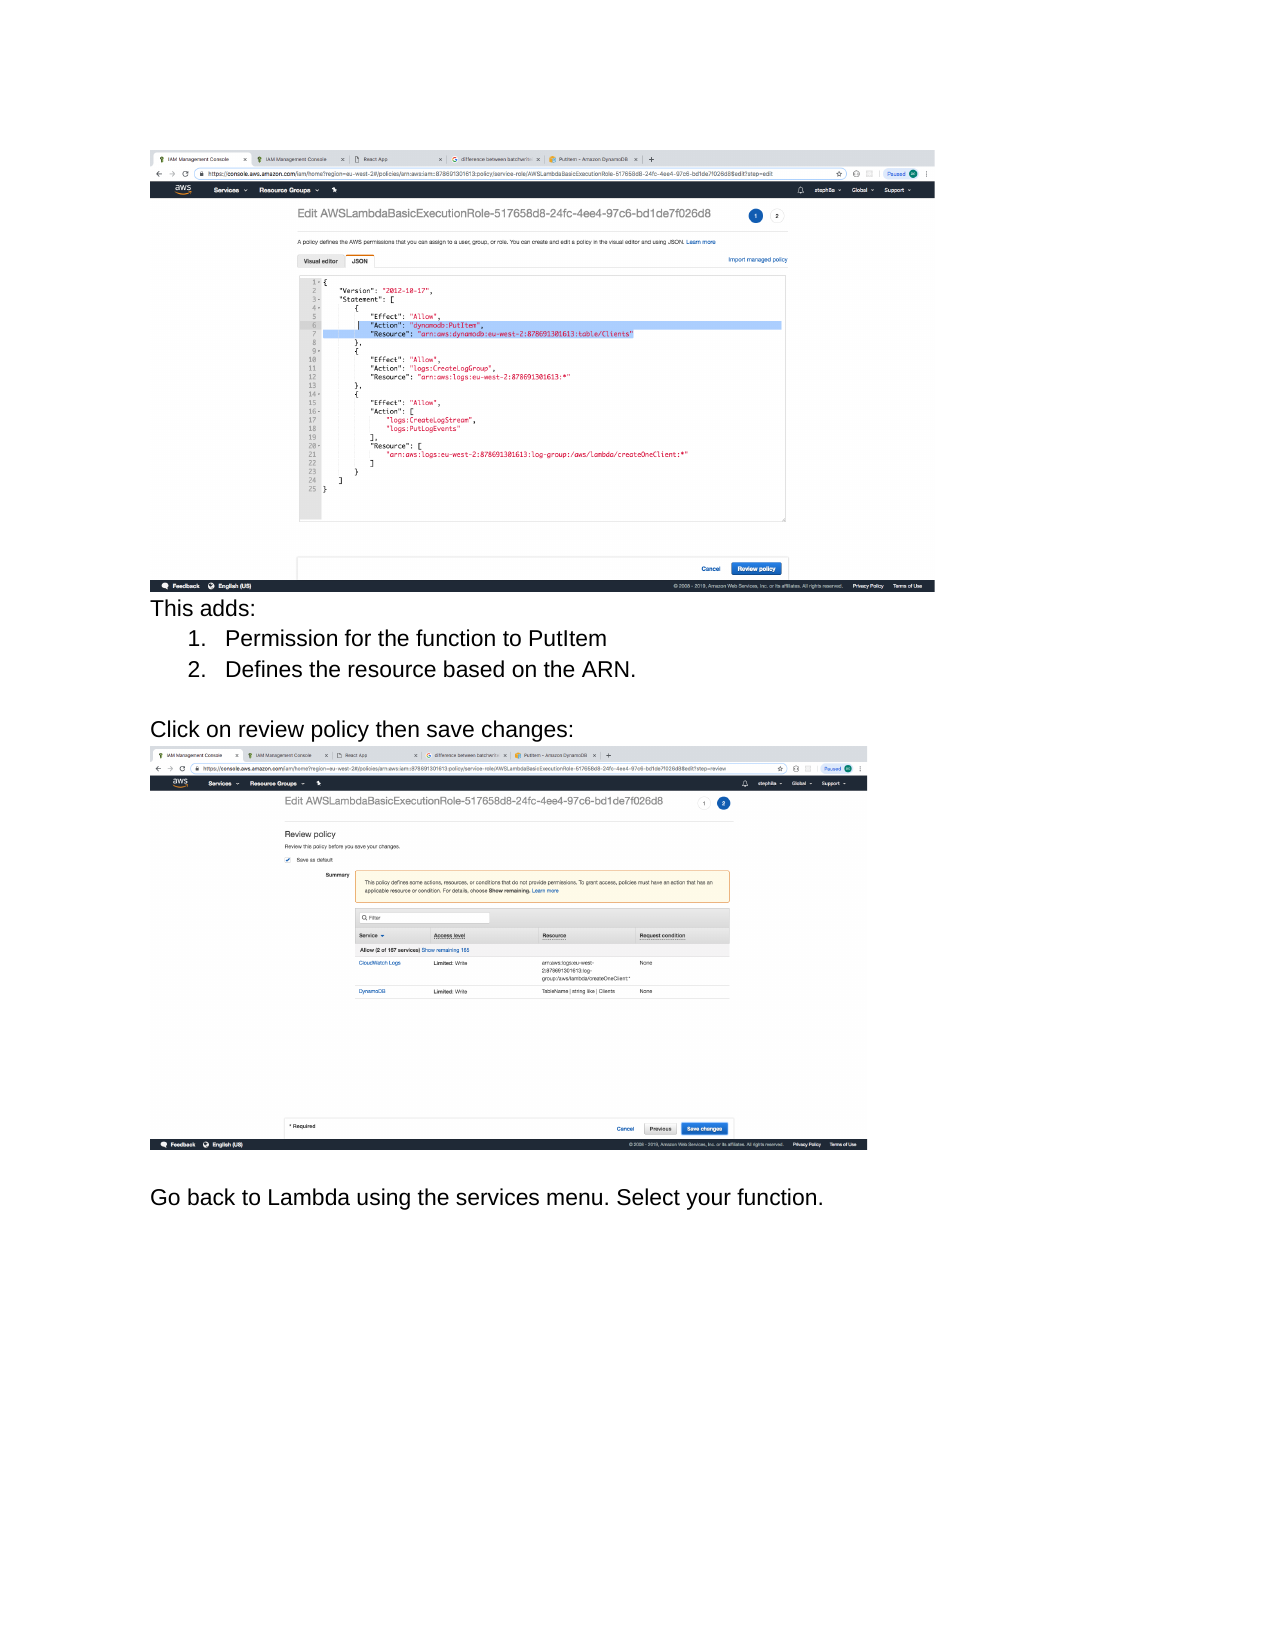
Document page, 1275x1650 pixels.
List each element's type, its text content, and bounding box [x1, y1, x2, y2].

text Click on review policy then save changes: [150, 716, 1125, 742]
list Permission for the function to PutItem [187, 625, 1125, 652]
text This adds: [150, 595, 1125, 622]
text Go back to Lambda using the services menu. Select your function. [150, 1184, 1125, 1210]
list Defines the resource based on the ARN. [187, 656, 1125, 682]
picture [150, 746, 868, 1150]
picture [150, 150, 935, 592]
